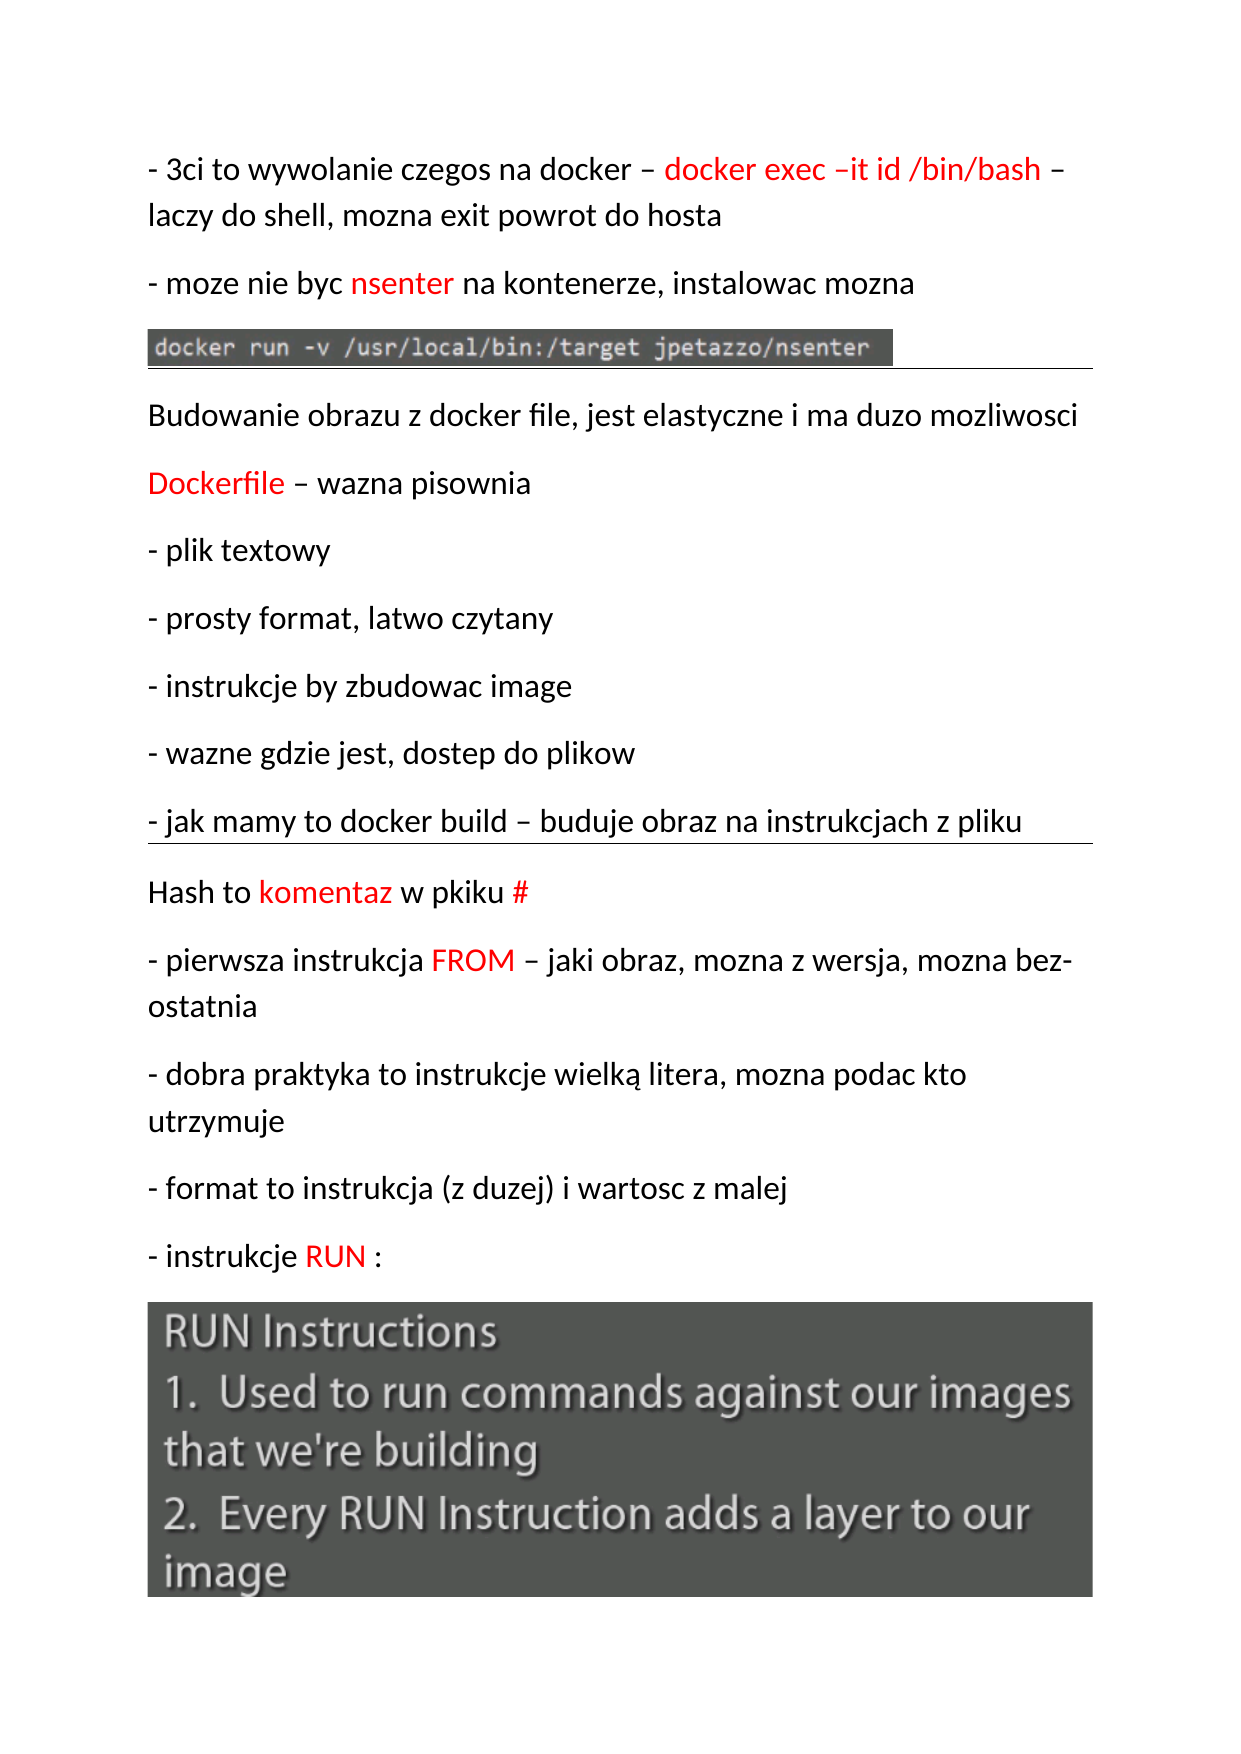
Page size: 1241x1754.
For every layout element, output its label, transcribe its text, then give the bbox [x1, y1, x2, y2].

text - instrukcje RUN : [148, 1235, 1093, 1276]
text - moze nie byc nsenter na kontenerze, instalowac mozna [148, 262, 1093, 303]
text - jak mamy to docker build – buduje obraz na instrukcjach z pliku [148, 800, 1093, 843]
text - prosty format, latwo czytany [148, 597, 1093, 638]
text Hash to komentaz w pkiku # [148, 871, 1093, 912]
text Dockerfile – wazna pisownia [148, 462, 1093, 502]
picture [147, 1302, 1093, 1597]
text - plik textowy [148, 529, 1093, 570]
text - pierwsza instrukcja FROM – jaki obraz, mozna z wersja, mozna bez-ostatnia [148, 939, 1093, 1026]
text - dobra praktyka to instrukcje wielką litera, mozna podac kto utrzymuje [148, 1053, 1093, 1141]
picture [147, 329, 893, 366]
text Budowanie obrazu z docker file, jest elastyczne i ma duzo mozliwosci [148, 394, 1093, 435]
text - 3ci to wywolanie czegos na docker – docker exec –it id /bin/bash – laczy do shell, mozna exit powrot do hosta [148, 148, 1093, 235]
text - format to instrukcja (z duzej) i wartosc z malej [148, 1167, 1093, 1208]
text - wazne gdzie jest, dostep do plikow [148, 732, 1093, 773]
text - instrukcje by zbudowac image [148, 664, 1093, 705]
